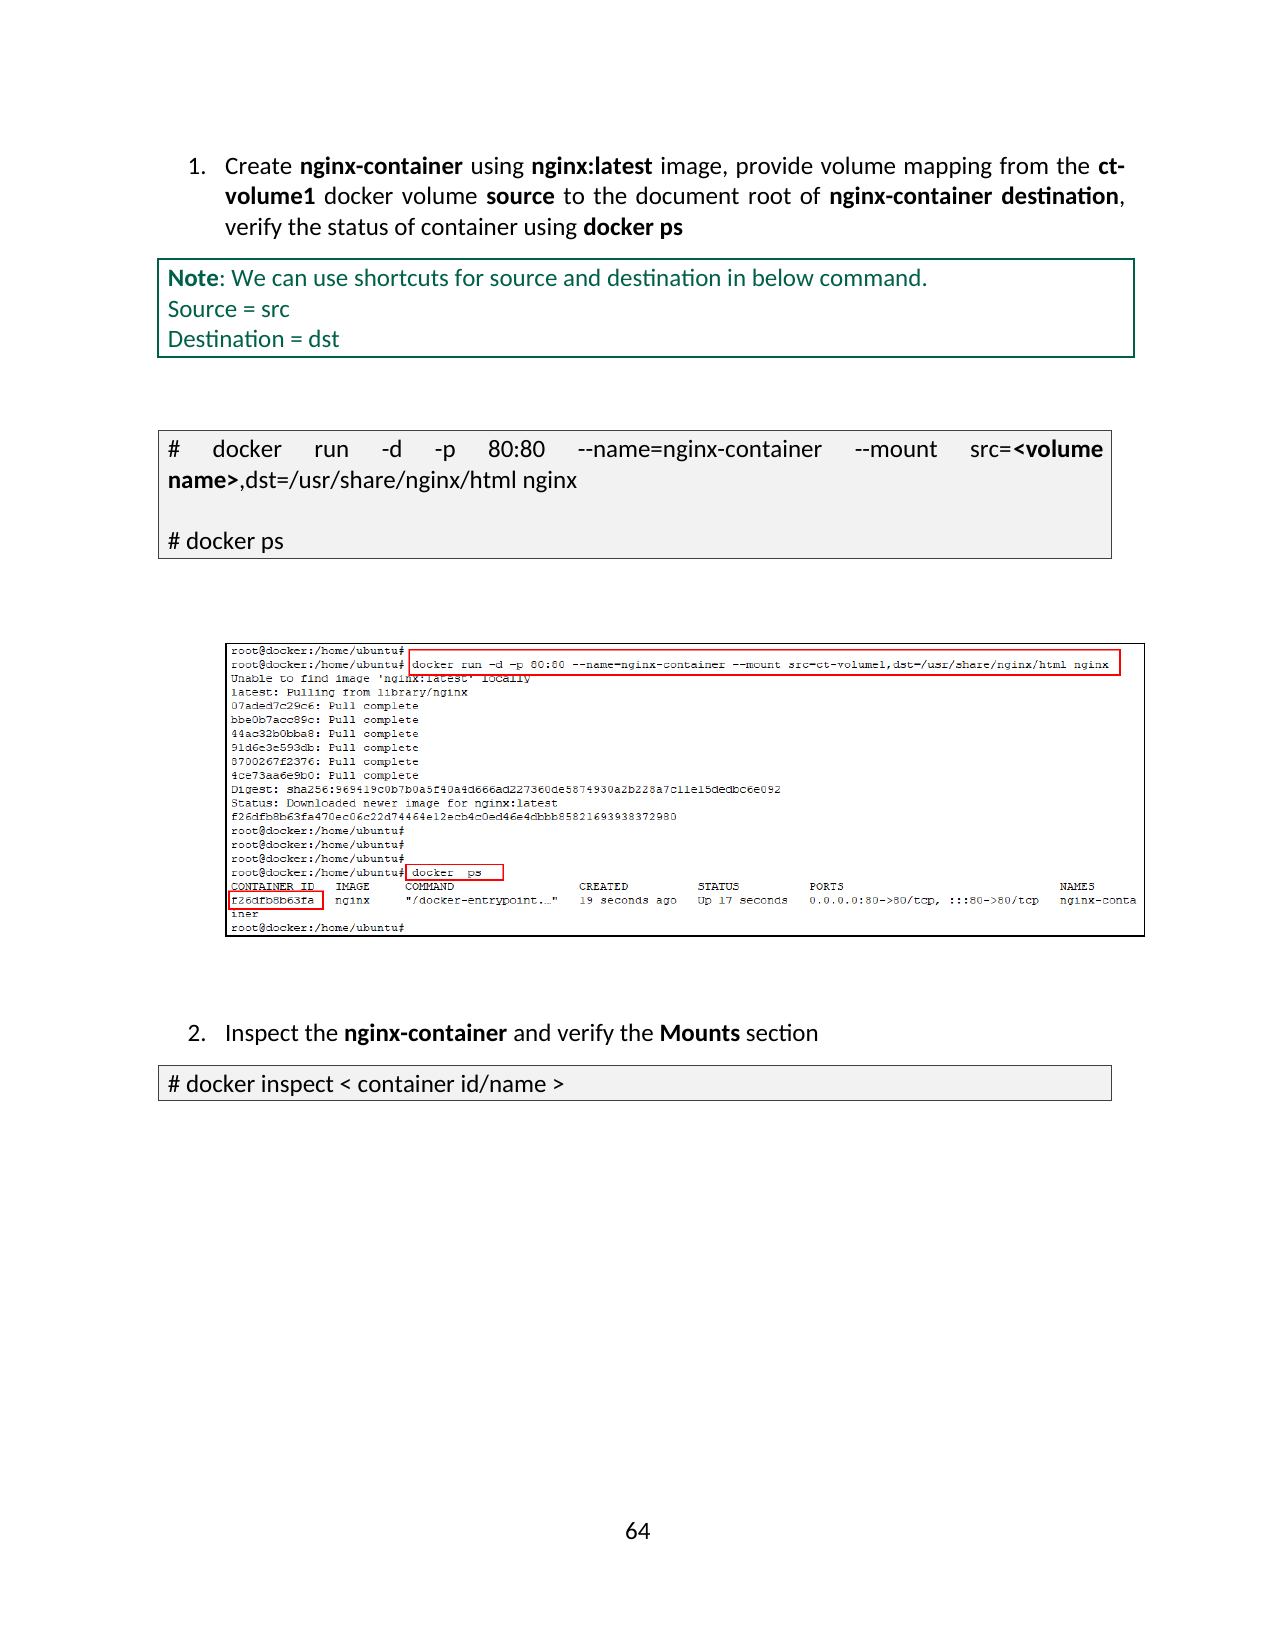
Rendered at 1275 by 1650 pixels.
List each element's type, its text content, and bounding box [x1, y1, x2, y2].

text Source = src [159, 289, 1133, 319]
text Destination = dst [159, 319, 1133, 356]
list Inspect the nginx-container and verify the Mounts section [187, 1017, 1125, 1048]
list Create nginx-container using nginx:latest image, provide volume mapping from the ct-volume1 docker volume source to the document root of nginx-container destination, verify the status of container using docker ps [187, 150, 1125, 242]
text # docker run -d -p 80:80 --name=nginx-container --mount src=<volume name>,dst=/usr/share/nginx/html nginx [159, 431, 1111, 491]
text # docker ps [159, 522, 1111, 558]
picture [227, 644, 1144, 935]
text # docker inspect < container id/name > [159, 1066, 1111, 1100]
text Note: We can use shortcuts for source and destination in below command. [159, 260, 1133, 289]
